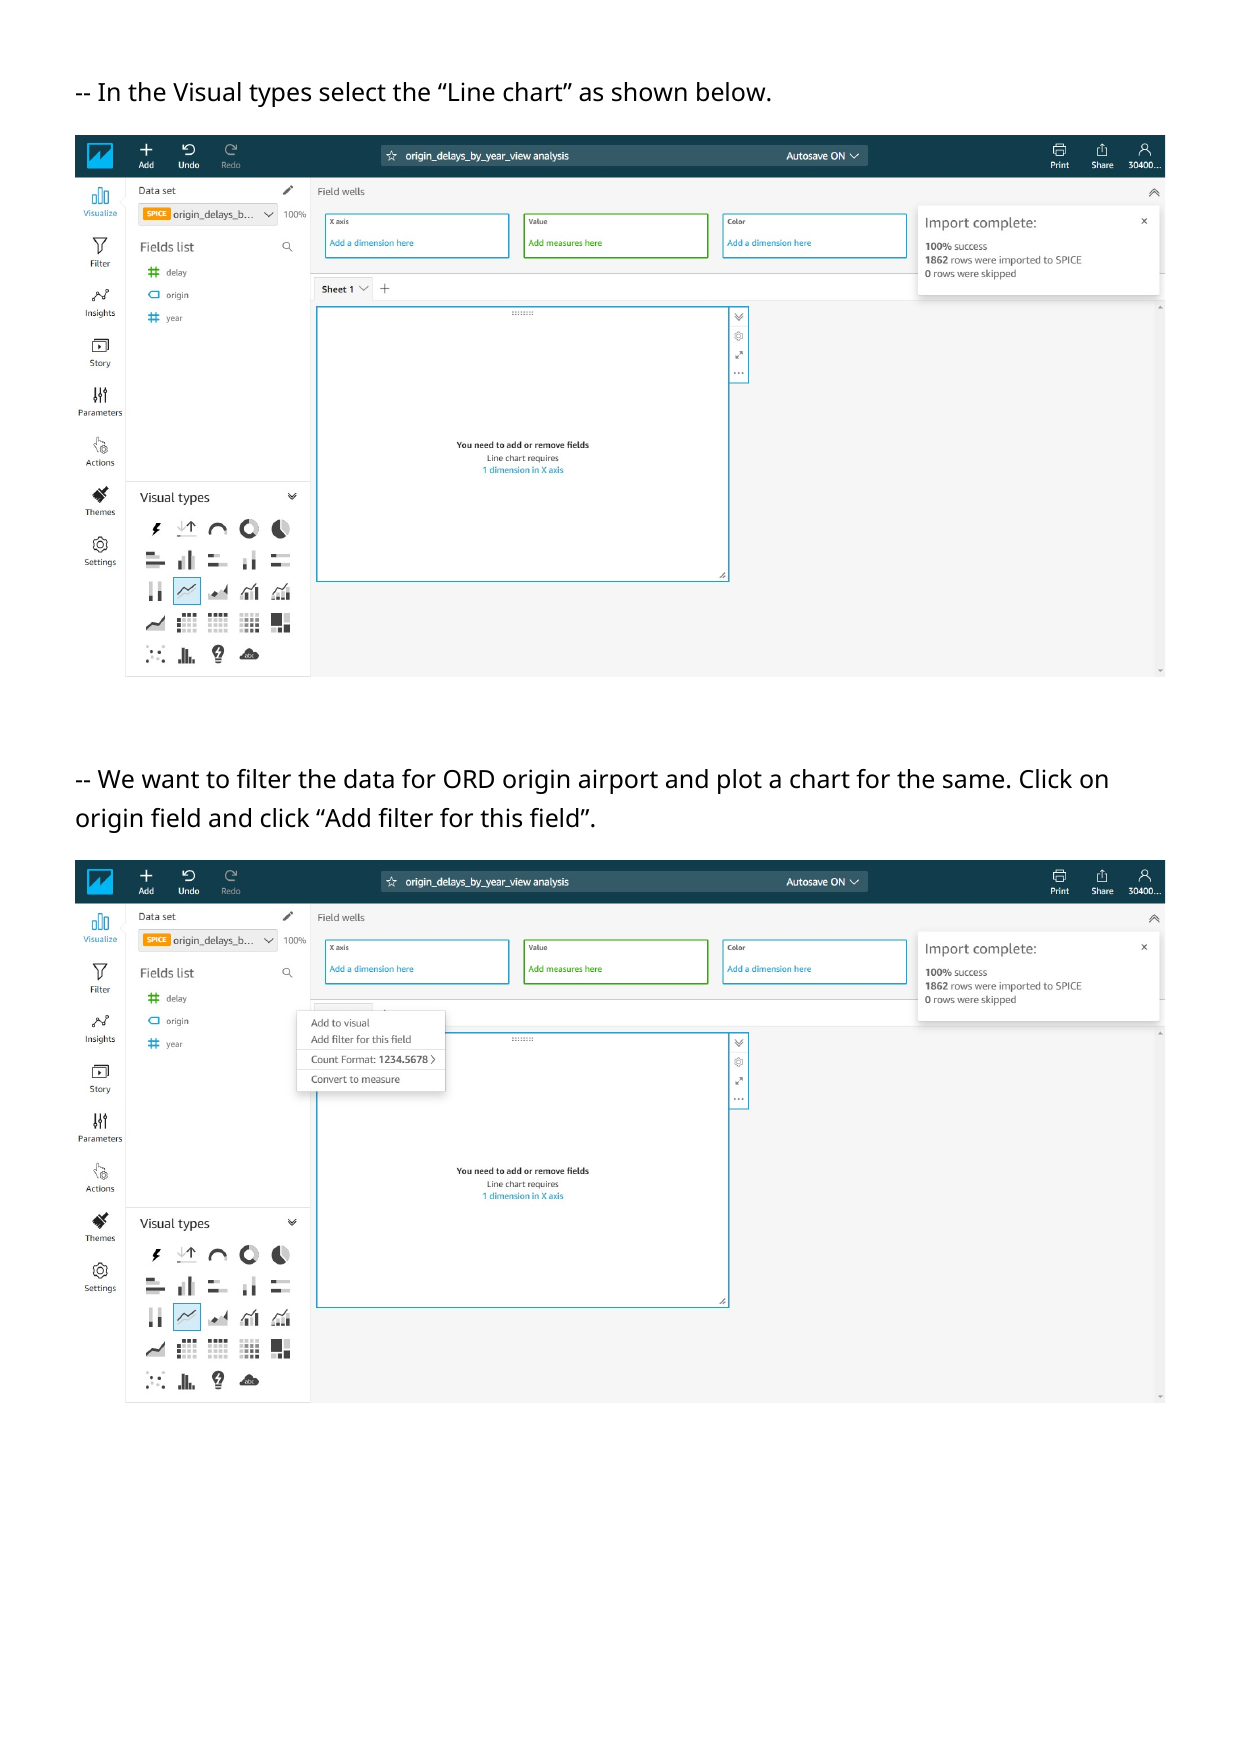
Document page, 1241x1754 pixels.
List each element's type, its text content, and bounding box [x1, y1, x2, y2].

text -- We want to filter the data for ORD origin airport and plot a chart for the same. Click on origin field and click “Add filter for this field”. [75, 762, 1165, 835]
text -- In the Visual types select the “Line chart” as shown below. [75, 75, 1165, 109]
